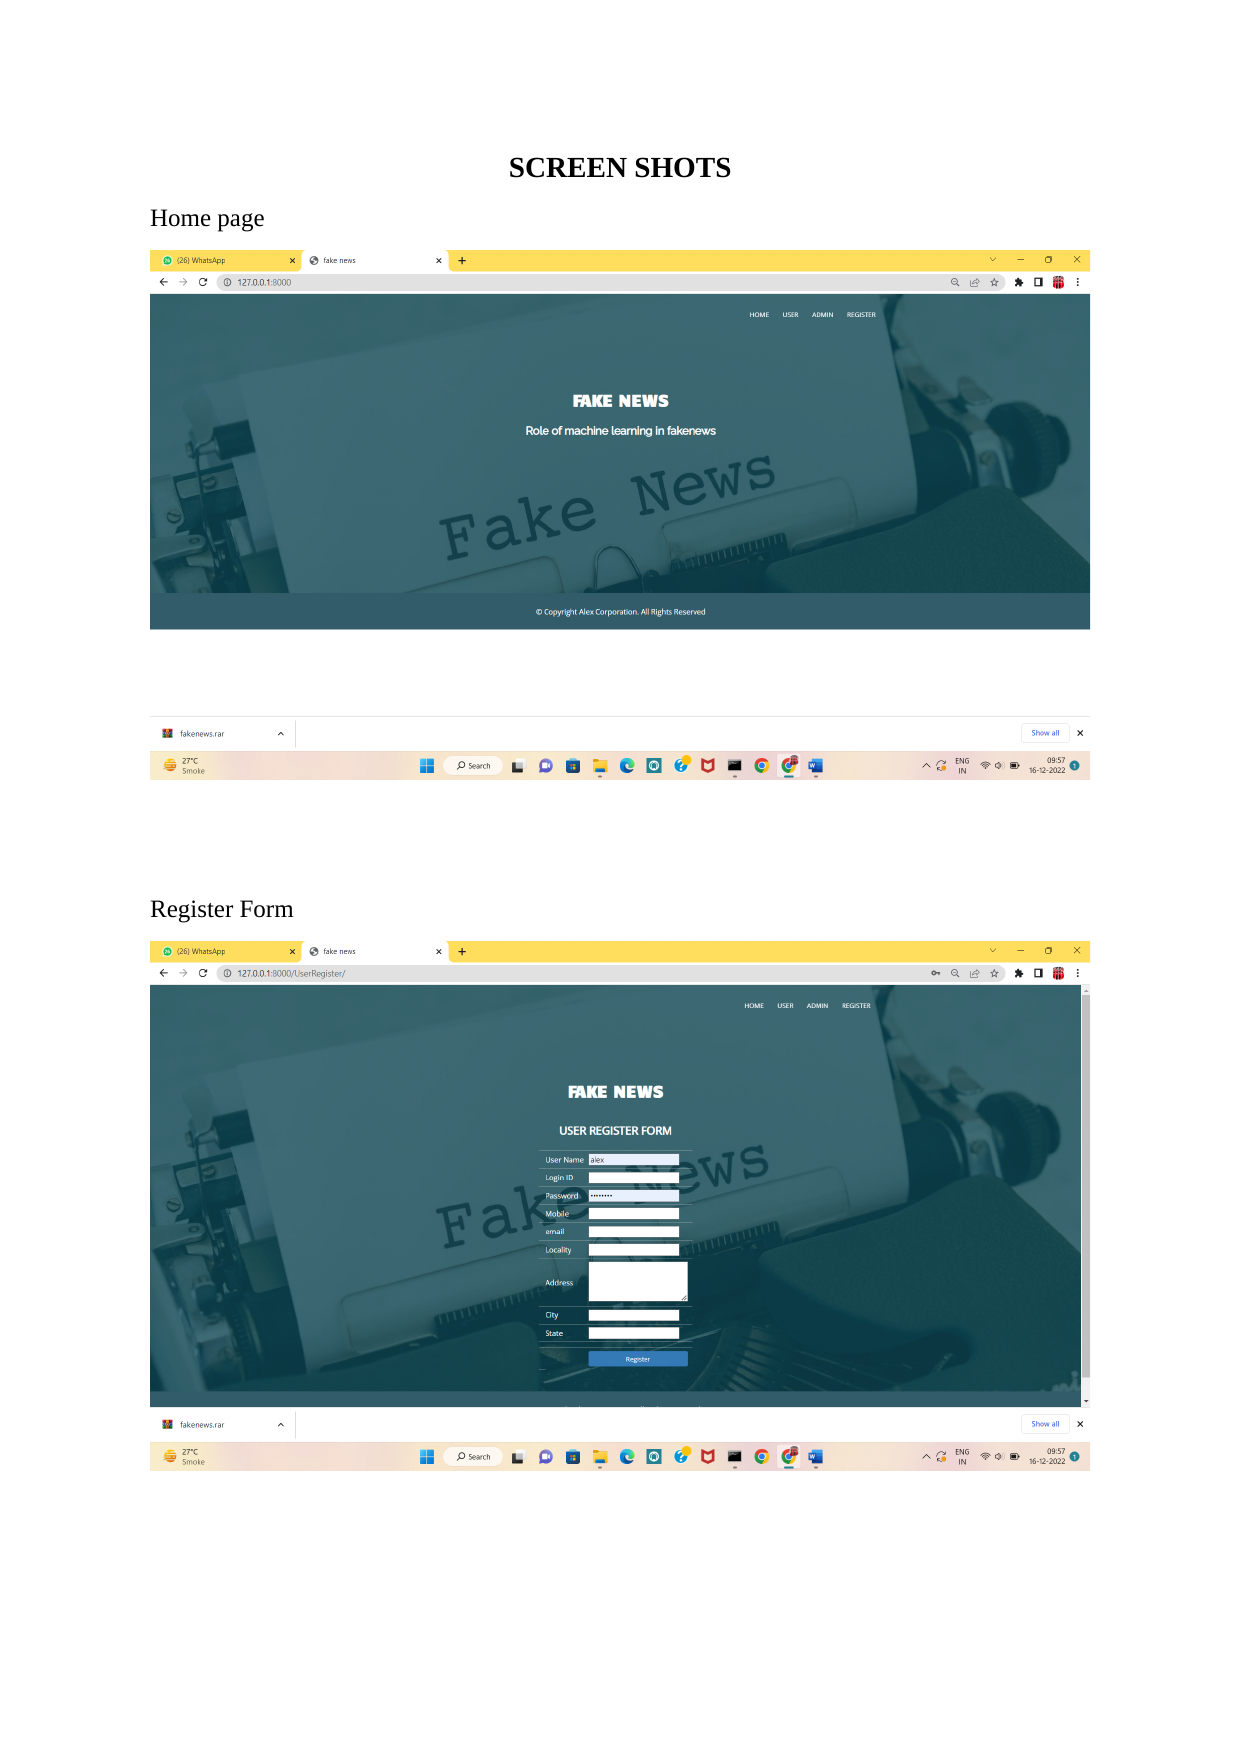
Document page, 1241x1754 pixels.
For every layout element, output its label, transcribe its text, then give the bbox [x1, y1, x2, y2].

text Home page [150, 203, 1090, 232]
picture [150, 941, 1091, 1471]
text SCREEN SHOTS [150, 150, 1090, 183]
picture [150, 250, 1091, 780]
text Register Form [150, 894, 1090, 922]
